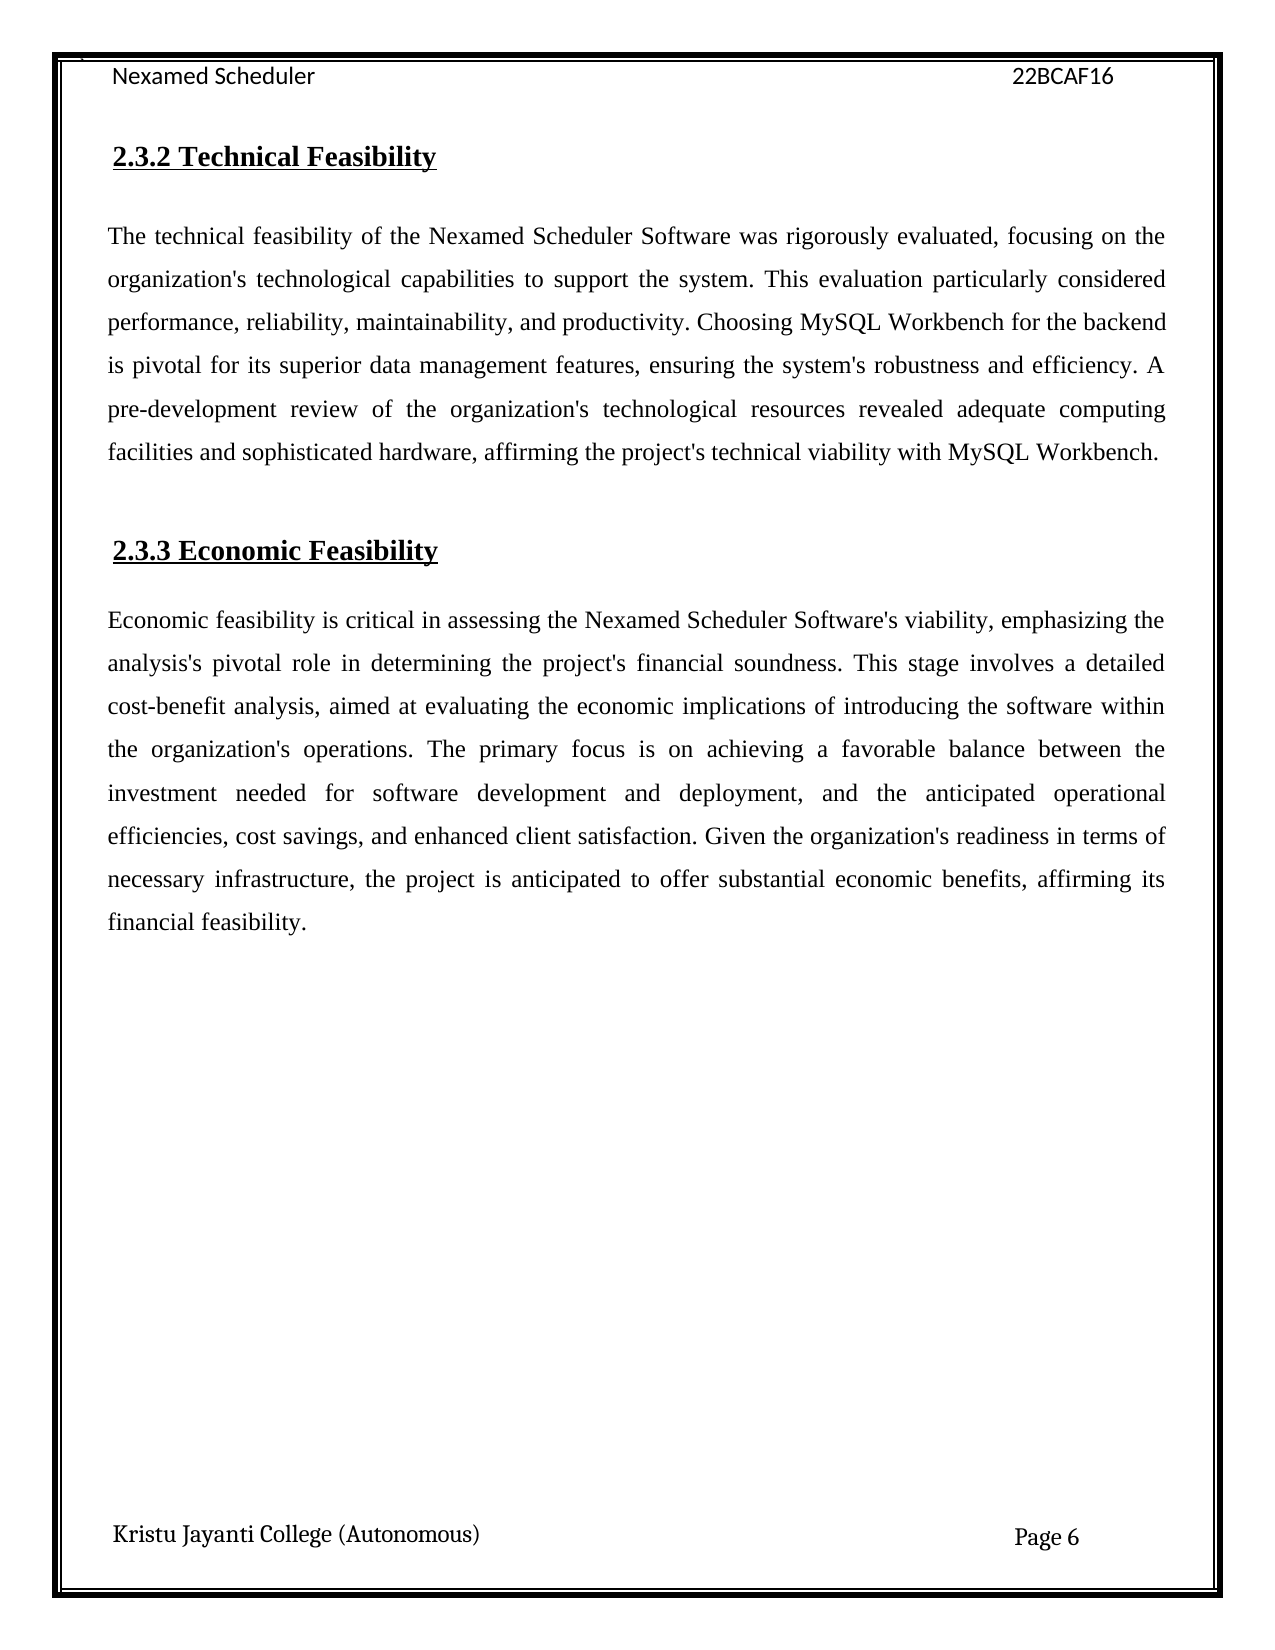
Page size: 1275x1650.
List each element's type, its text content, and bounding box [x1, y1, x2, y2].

subtitle 2.3.3 Economic Feasibility [112, 533, 1189, 605]
text The technical feasibility of the Nexamed Scheduler Software was rigorously evaluated, focusing on the organization's technological capabilities to support the system. This evaluation particularly considered performance, reliability, maintainability, and productivity. Choosing MySQL Workbench for the backend is pivotal for its superior data management features, ensuring the system's robustness and efficiency. A pre-development review of the organization's technological resources revealed adequate computing facilities and sophisticated hardware, affirming the project's technical viability with MySQL Workbench. [107, 221, 1167, 466]
text Economic feasibility is critical in assessing the Nexamed Scheduler Software's viability, emphasizing the analysis's pivotal role in determining the project's financial soundness. This stage involves a detailed cost-benefit analysis, aimed at evaluating the economic implications of introducing the software within the organization's operations. The primary focus is on achieving a favorable balance between the investment needed for software development and deployment, and the anticipated operational efficiencies, cost savings, and enhanced client satisfaction. Given the organization's readiness in terms of necessary infrastructure, the project is anticipated to offer substantial economic benefits, affirming its financial feasibility. [107, 605, 1167, 936]
subtitle 2.3.2 Technical Feasibility [112, 139, 1189, 173]
